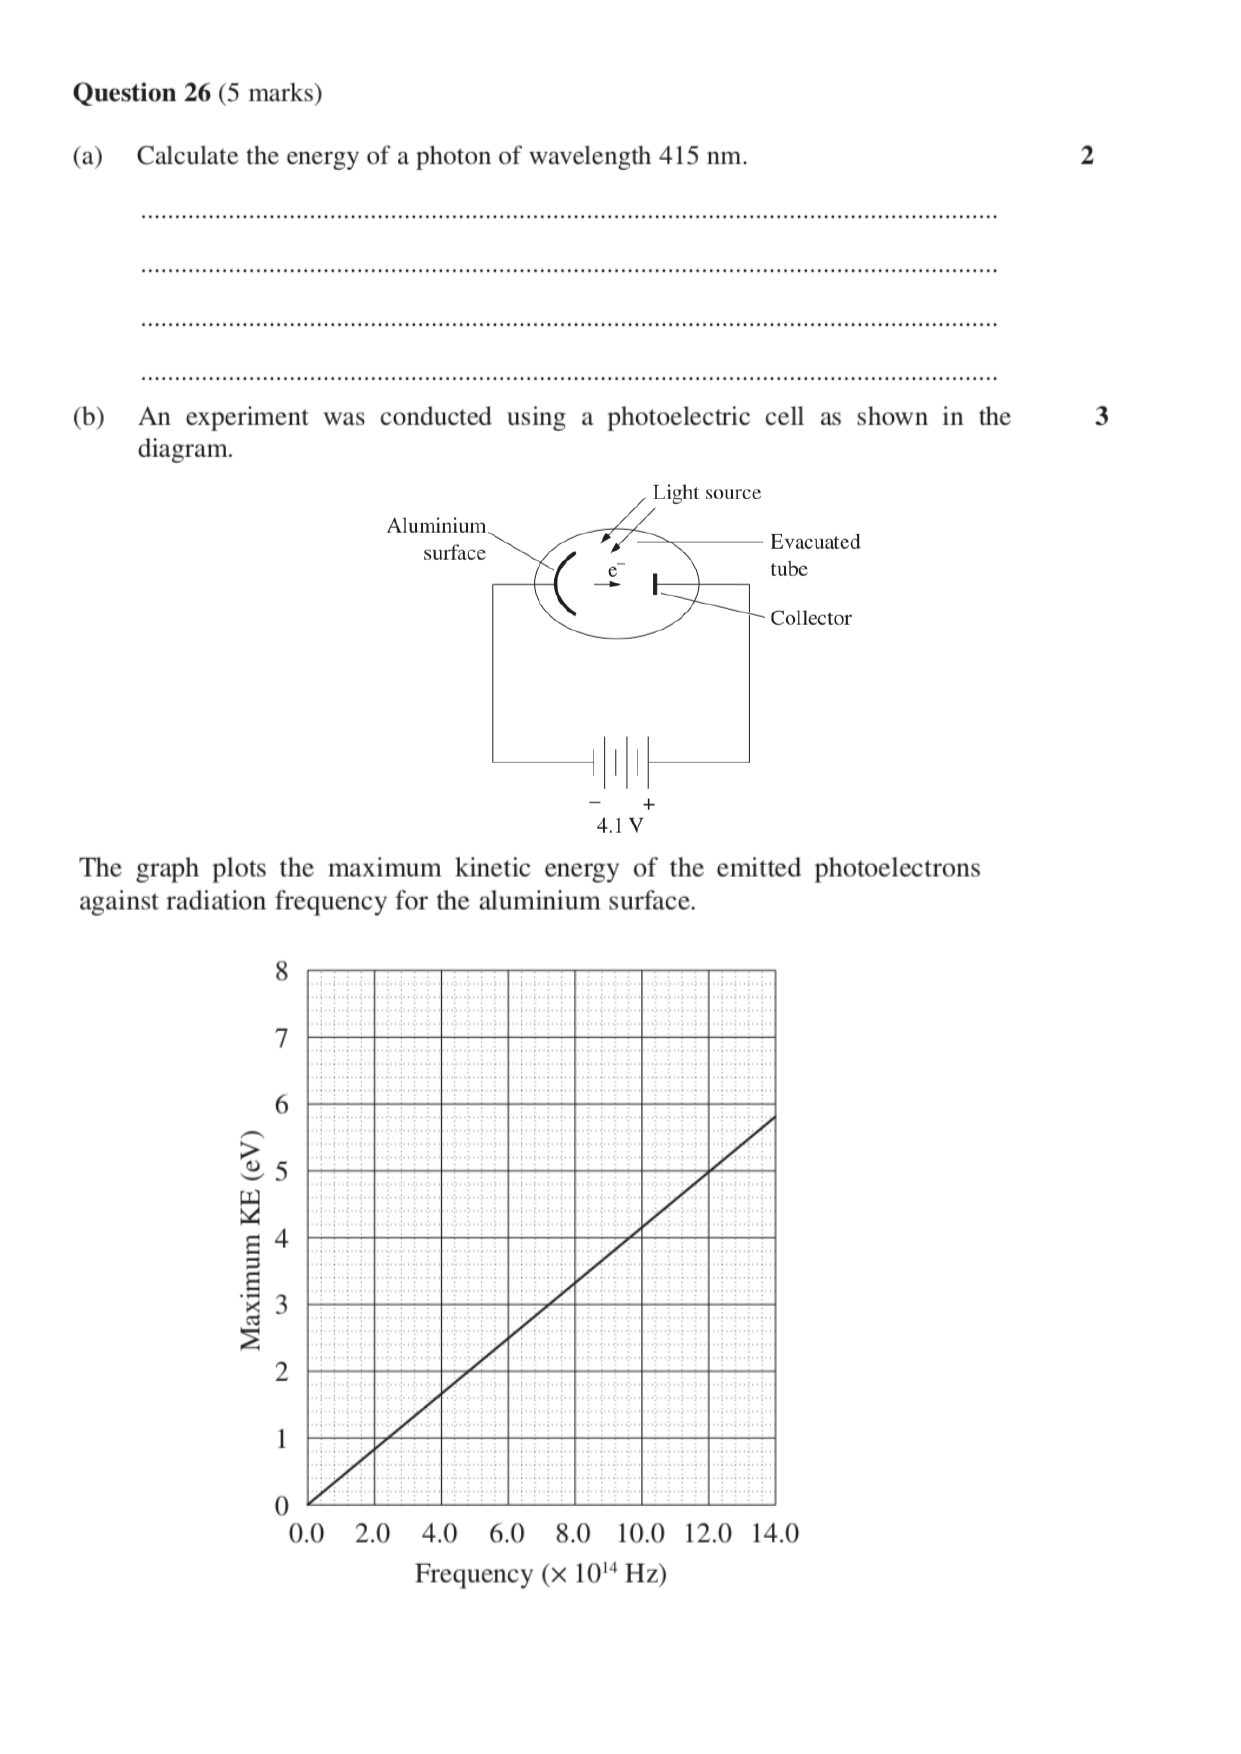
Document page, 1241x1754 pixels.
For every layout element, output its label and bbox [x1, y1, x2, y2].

picture [58, 70, 1110, 395]
picture [58, 846, 1015, 1603]
picture [58, 398, 1125, 470]
picture [201, 473, 1040, 842]
